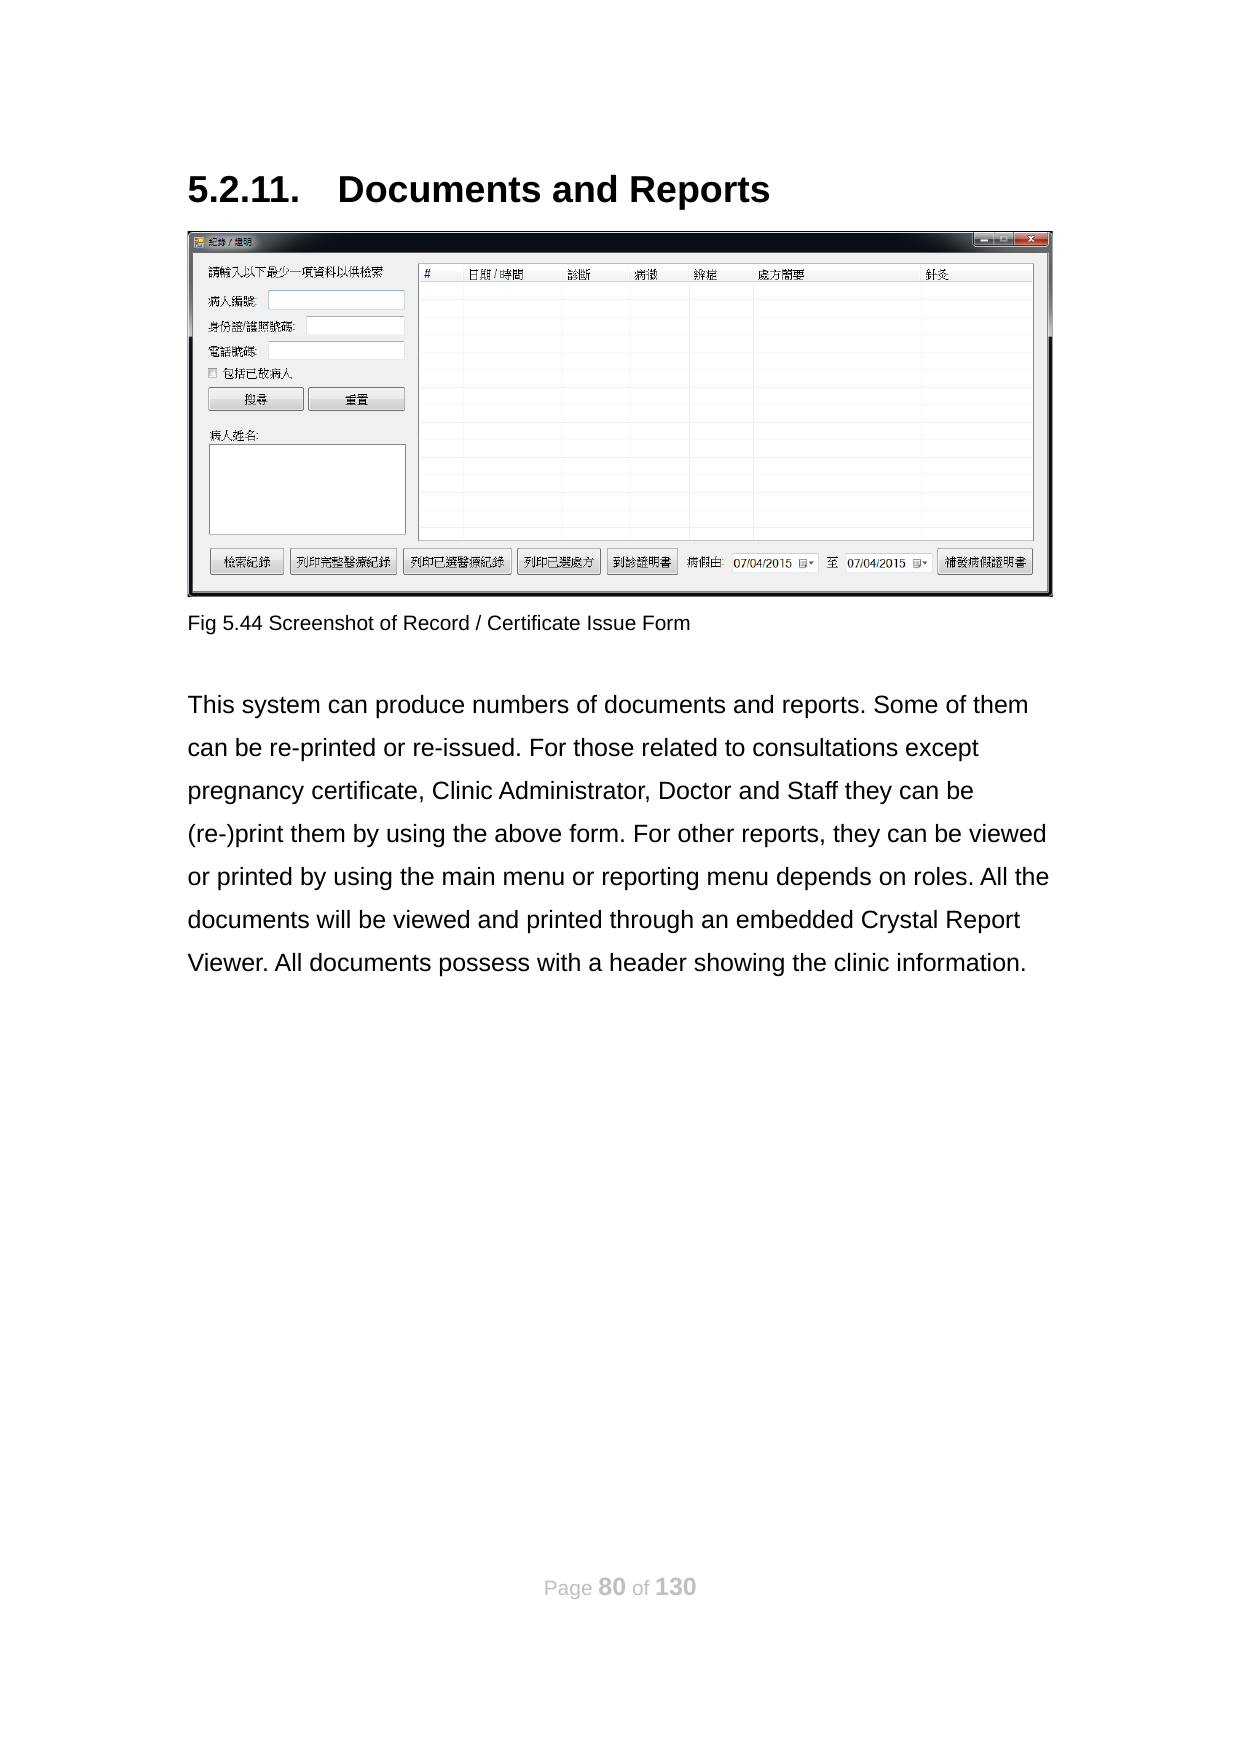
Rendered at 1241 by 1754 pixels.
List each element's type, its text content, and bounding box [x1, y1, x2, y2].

subtitle Documents and Reports [187, 167, 1053, 210]
picture [187, 231, 1053, 597]
text Fig . Screenshot of Record / Certificate Issue Form [187, 611, 1053, 634]
text This system can produce numbers of documents and reports. Some of them can be re-printed or re-issued. For those related to consultations except pregnancy certificate, Clinic Administrator, Doctor and Staff they can be (re-)print them by using the above form. For other reports, they can be viewed or printed by using the main menu or reporting menu depends on roles. All the documents will be viewed and printed through an embedded Crystal Report Viewer. All documents possess with a header showing the clinic information. [187, 690, 1053, 977]
